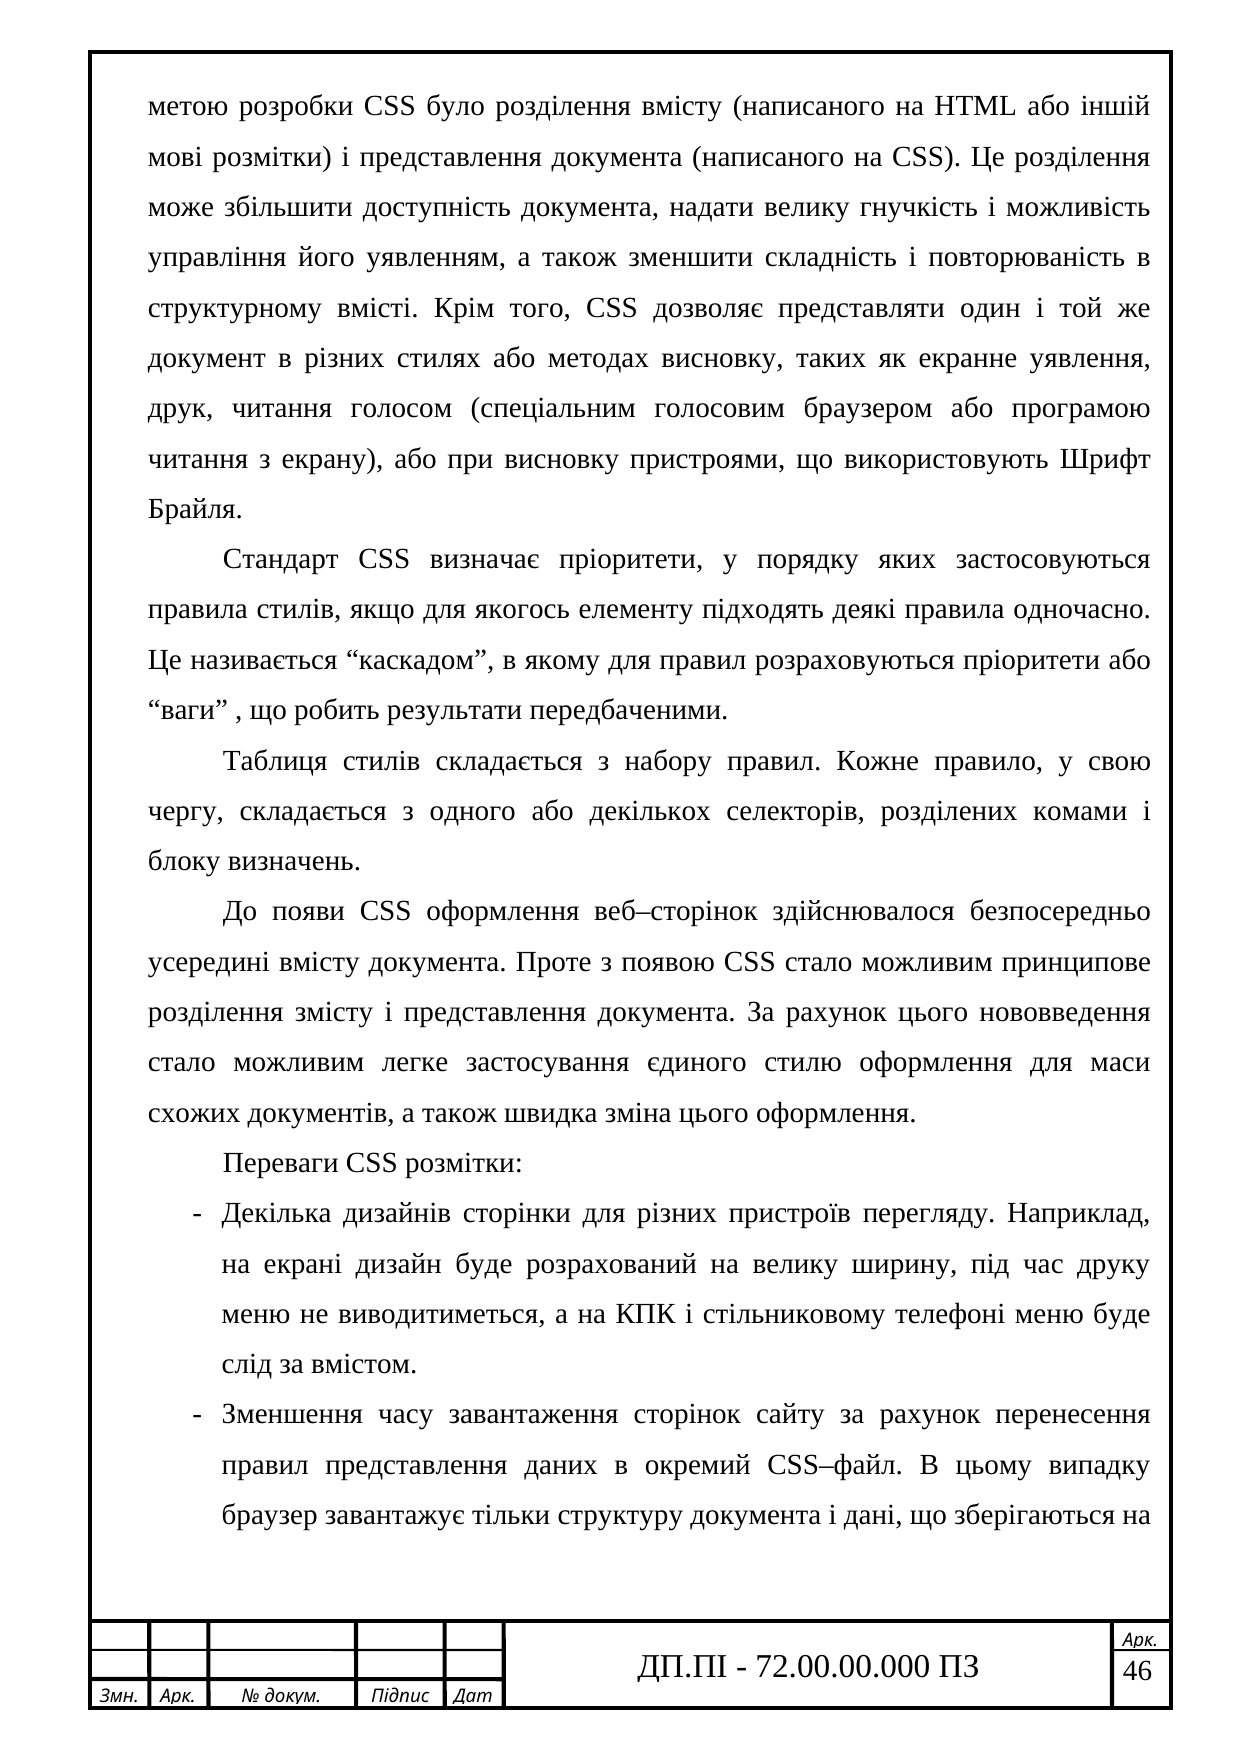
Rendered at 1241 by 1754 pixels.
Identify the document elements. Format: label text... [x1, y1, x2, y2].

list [192, 1397, 1152, 1531]
text Переваги CSS розмітки: [148, 1145, 1152, 1179]
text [148, 88, 1152, 524]
list Декілька дизайнів сторінки для різних пристроїв перегляду. Наприклад, на екрані дизайн буде розрахований на велику ширину, під час друку меню не виводитиметься, а на КПК і стільниковому телефоні меню буде слід за вмістом. [192, 1195, 1152, 1380]
text До появи CSS оформлення веб–сторінок здійснювалося безпосередньо усередині вмісту документа. Проте з появою CSS стало можливим принципове розділення змісту і представлення документа. За рахунок цього нововведення стало можливим легке застосування єдиного стилю оформлення для маси схожих документів, а також швидка зміна цього оформлення. [148, 893, 1152, 1128]
text Таблиця стилів складається з набору правил. Кожне правило, у свою чергу, складається з одного або декількох селекторів, розділених комами і блоку визначень. [148, 743, 1152, 877]
text Стандарт CSS визначає пріоритети, у порядку яких застосовуються правила стилів, якщо для якогось елементу підходять деякі правила одночасно. Це називається “каскадом”, в якому для правил розраховуються пріоритети або “ваги” , що робить результати передбаченими. [148, 541, 1152, 726]
